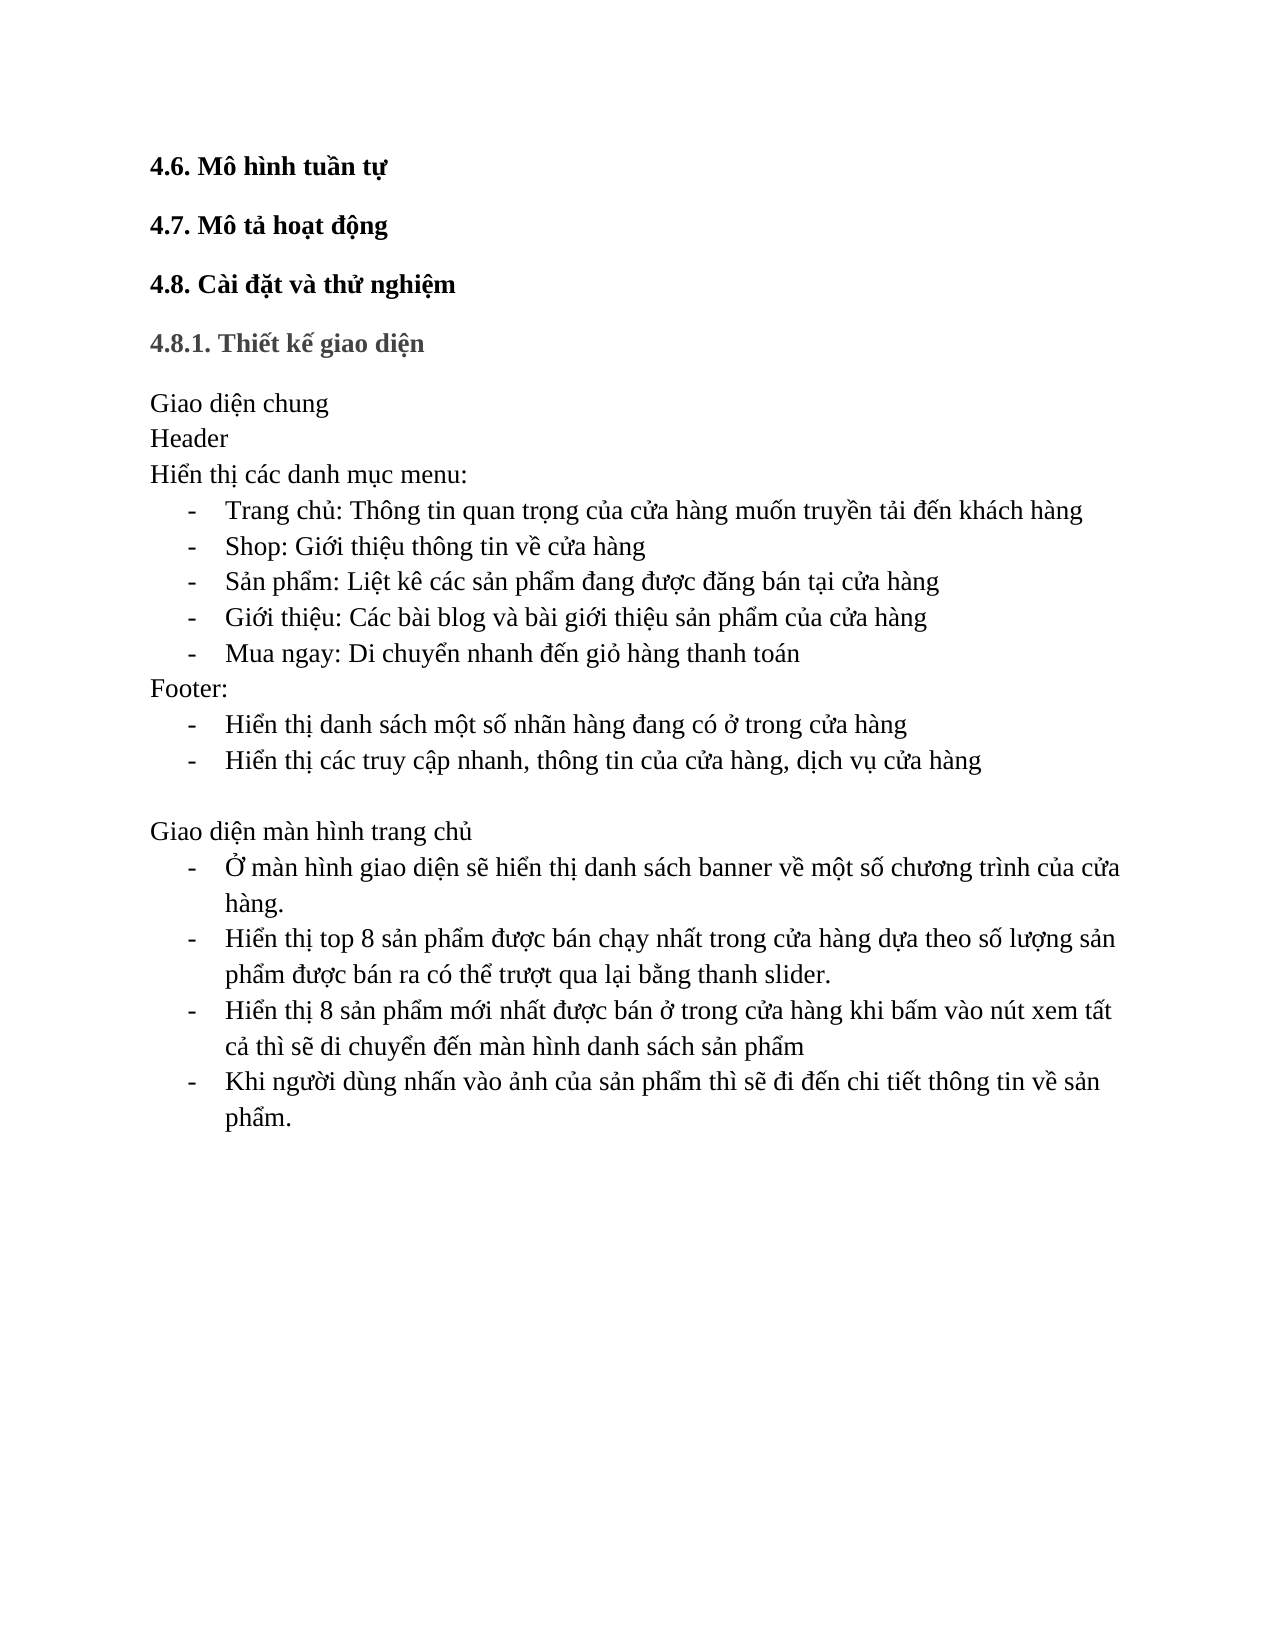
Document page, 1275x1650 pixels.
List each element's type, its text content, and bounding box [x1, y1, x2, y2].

subtitle Mô hình tuần tự [150, 150, 1125, 181]
list Mua ngay: Di chuyển nhanh đến giỏ hàng thanh toán [187, 637, 1125, 668]
list Giới thiệu: Các bài blog và bài giới thiệu sản phẩm của cửa hàng [187, 601, 1125, 632]
text Footer: [150, 672, 1125, 704]
text Header [150, 422, 1125, 453]
subtitle Mô tả hoạt động [150, 209, 1125, 240]
text Hiển thị các danh mục menu: [150, 458, 1125, 489]
subtitle Cài đặt và thử nghiệm [150, 268, 1125, 299]
subtitle Thiết kế giao diện [150, 327, 1125, 359]
list Hiển thị danh sách một số nhãn hàng đang có ở trong cửa hàng [187, 708, 1125, 739]
list Trang chủ: Thông tin quan trọng của cửa hàng muốn truyền tải đến khách hàng [187, 494, 1125, 525]
text Giao diện chung [150, 387, 1125, 418]
list Ở màn hình giao diện sẽ hiển thị danh sách banner về một số chương trình của cửa hàng. [187, 851, 1125, 918]
list Hiển thị 8 sản phẩm mới nhất được bán ở trong cửa hàng khi bấm vào nút xem tất cả thì sẽ di chuyển đến màn hình danh sách sản phẩm [187, 994, 1125, 1061]
list Sản phẩm: Liệt kê các sản phẩm đang được đăng bán tại cửa hàng [187, 565, 1125, 596]
text Giao diện màn hình trang chủ [150, 815, 1125, 847]
list Khi người dùng nhấn vào ảnh của sản phẩm thì sẽ đi đến chi tiết thông tin về sản phẩm. [187, 1066, 1125, 1132]
list Hiển thị các truy cập nhanh, thông tin của cửa hàng, dịch vụ cửa hàng [187, 744, 1125, 775]
list Shop: Giới thiệu thông tin về cửa hàng [187, 529, 1125, 561]
list Hiển thị top 8 sản phẩm được bán chạy nhất trong cửa hàng dựa theo số lượng sản phẩm được bán ra có thể trượt qua lại bằng thanh slider. [187, 923, 1125, 989]
